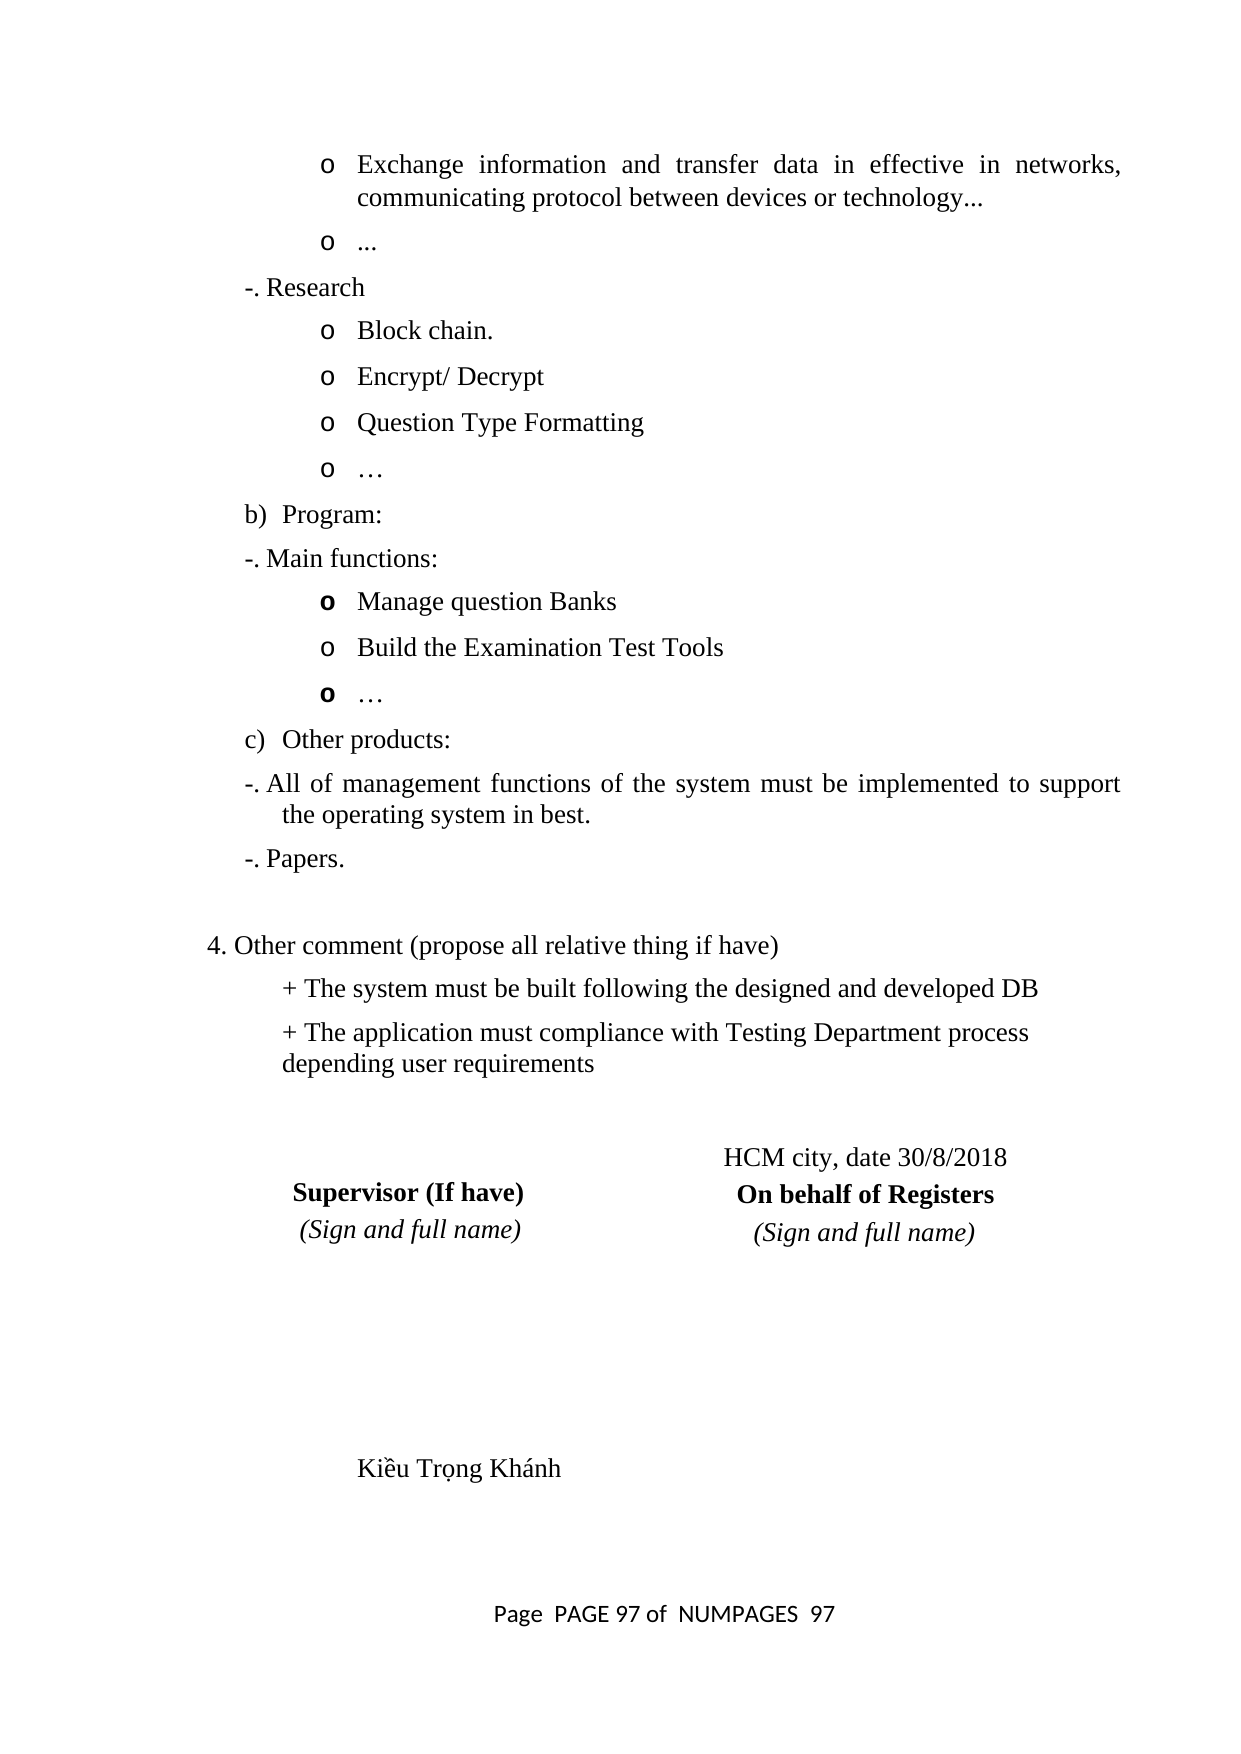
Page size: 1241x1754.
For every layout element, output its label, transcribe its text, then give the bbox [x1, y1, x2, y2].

list Question Type Formatting [319, 406, 1122, 440]
list All of management functions of the system must be implemented to support the operating system in best. [244, 767, 1122, 829]
list Exchange information and transfer data in effective in networks, communicating protocol between devices or technology... [319, 148, 1122, 212]
text 4. Other comment (propose all relative thing if have) [207, 929, 1122, 960]
list Other products: [244, 723, 1122, 754]
text Kiều Trọng Khánh [207, 1452, 1122, 1484]
list … [319, 677, 1122, 711]
list Research [244, 271, 1122, 302]
list Encrypt/ Decrypt [319, 360, 1122, 394]
text + The system must be built following the designed and developed DB [282, 973, 1122, 1004]
list Main functions: [244, 542, 1122, 573]
list ... [319, 225, 1122, 258]
text + The application must compliance with Testing Department process depending user requirements [282, 1016, 1122, 1078]
table_header HCM city, date 30/8/2018 On behalf of Registers (Sign and full name) [609, 1135, 1122, 1253]
list Papers. [244, 842, 1122, 873]
list … [319, 452, 1122, 486]
list Block chain. [319, 314, 1122, 348]
table_header Supervisor (If have) (Sign and full name) [207, 1135, 609, 1253]
list Manage question Banks [319, 585, 1122, 619]
list Program: [244, 498, 1122, 529]
list Build the Examination Test Tools [319, 631, 1122, 665]
